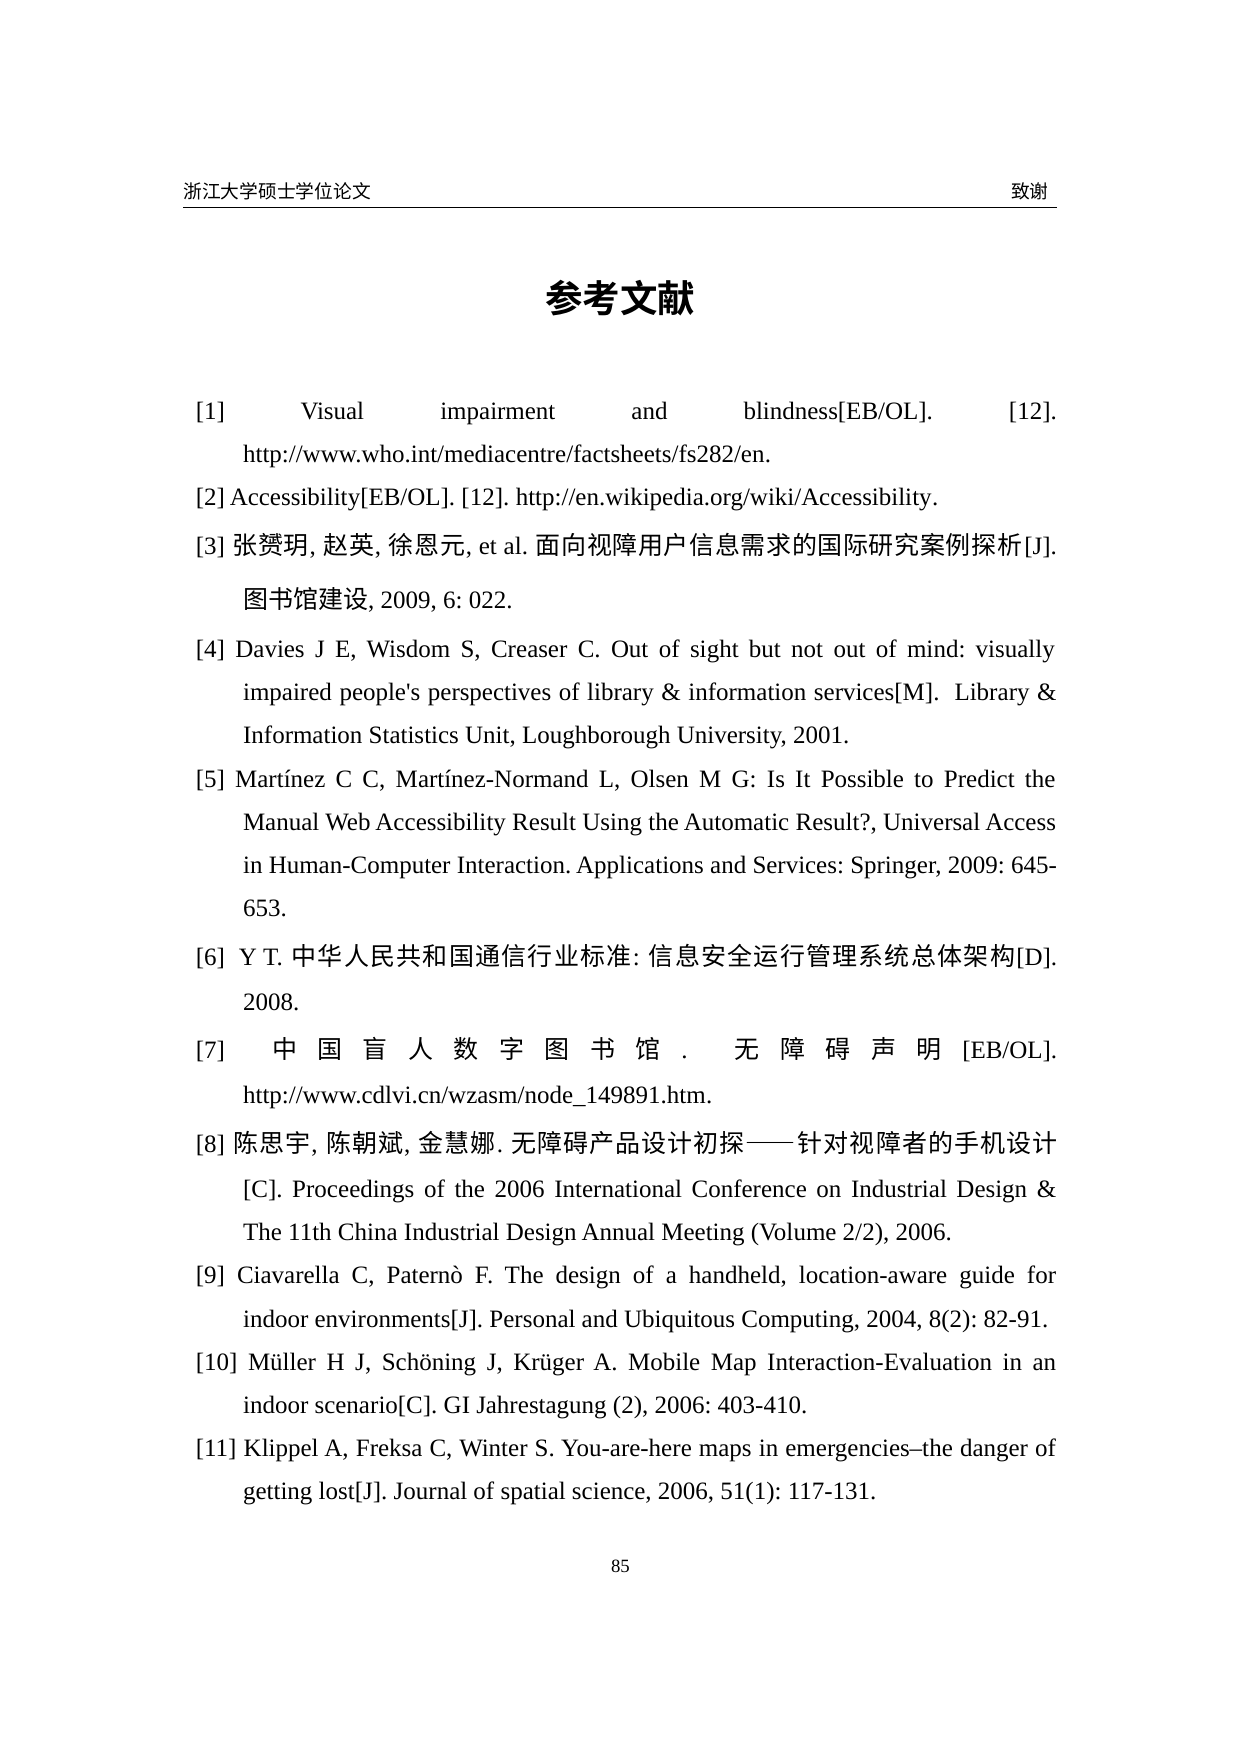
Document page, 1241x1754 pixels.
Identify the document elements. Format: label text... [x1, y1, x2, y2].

text [10] Müller H J, Schöning J, Krüger A. Mobile Map Interaction-Evaluation in an indoor scenario[C]. GI Jahrestagung (2), 2006: 403-410. [196, 1347, 1057, 1419]
text [8] 陈思宇, 陈朝斌, 金慧娜. 无障碍产品设计初探——针对视障者的手机设计[C]. Proceedings of the 2006 International Conference on Industrial Design & The 11th China Industrial Design Annual Meeting (Volume 2/2), 2006. [196, 1124, 1057, 1246]
text [9] Ciavarella C, Paternò F. The design of a handheld, location-aware guide for indoor environments[J]. Personal and Ubiquitous Computing, 2004, 8(2): 82-91. [196, 1261, 1057, 1332]
text [5] Martínez C C, Martínez-Normand L, Olsen M G: Is It Possible to Predict the Manual Web Accessibility Result Using the Automatic Result?, Universal Access in Human-Computer Interaction. Applications and Services: Springer, 2009: 645-653. [196, 764, 1057, 922]
text [1] Visual impairment and blindness[EB/OL]. [12]. http://www.who.int/mediacentre/factsheets/fs282/en. [196, 396, 1057, 468]
text [7] 中国盲人数字图书馆. 无障碍声明[EB/OL]. http://www.cdlvi.cn/wzasm/node_149891.htm. [196, 1030, 1057, 1109]
text [6] Y T. 中华人民共和国通信行业标准: 信息安全运行管理系统总体架构[D]. 2008. [196, 936, 1057, 1016]
text [4] Davies J E, Wisdom S, Creaser C. Out of sight but not out of mind: visually impaired people's perspectives of library & information services[M]. Library & Information Statistics Unit, Loughborough University, 2001. [196, 634, 1057, 749]
text [2] Accessibility[EB/OL]. [12]. http://en.wikipedia.org/wiki/Accessibility. [196, 482, 1057, 511]
title 参考文献 [183, 268, 1057, 323]
text [3] 张赟玥, 赵英, 徐恩元, et al. 面向视障用户信息需求的国际研究案例探析[J]. 图书馆建设, 2009, 6: 022. [196, 526, 1057, 616]
text [11] Klippel A, Freksa C, Winter S. You‐are‐here maps in emergencies–the danger of getting lost[J]. Journal of spatial science, 2006, 51(1): 117-131. [196, 1433, 1057, 1505]
